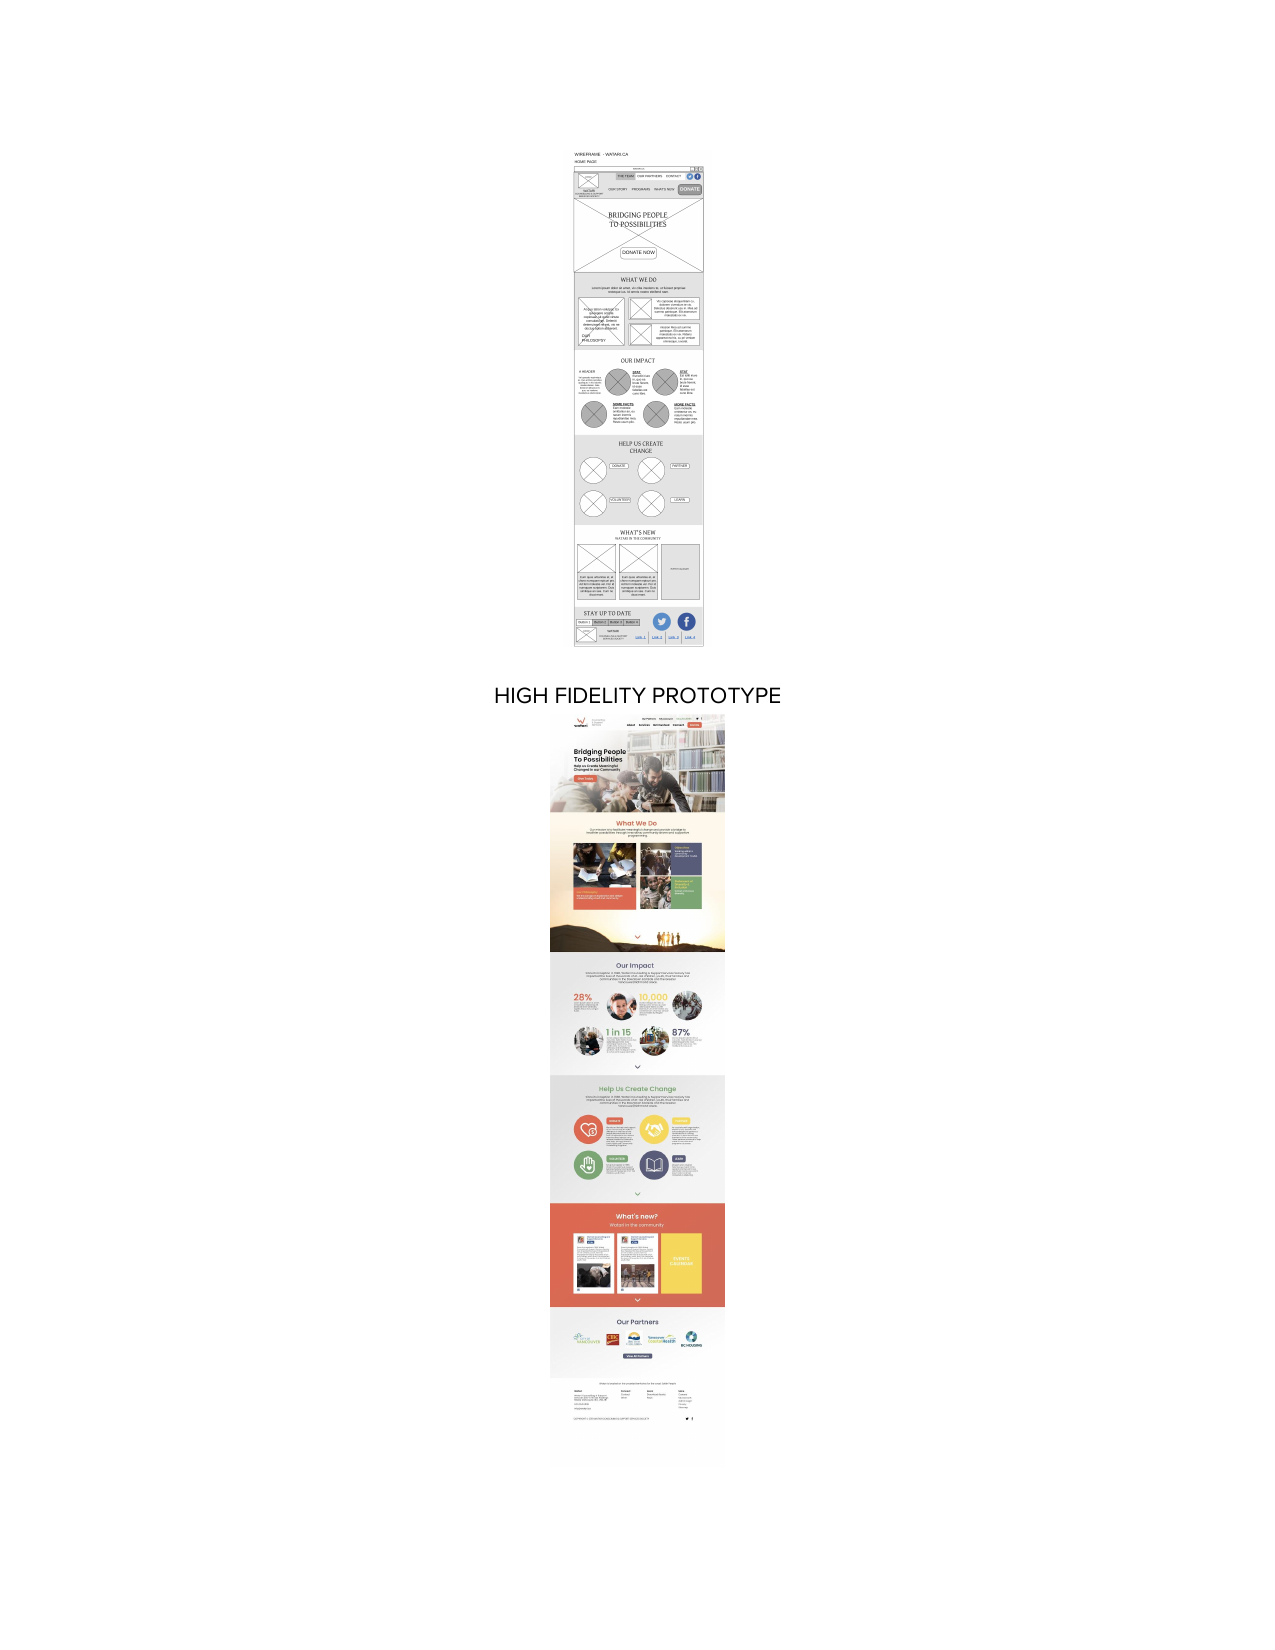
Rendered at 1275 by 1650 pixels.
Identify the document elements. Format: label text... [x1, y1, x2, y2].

text HIGH FIDELITY PROTOTYPE [150, 682, 1125, 710]
picture [562, 150, 713, 647]
picture [550, 714, 725, 1468]
